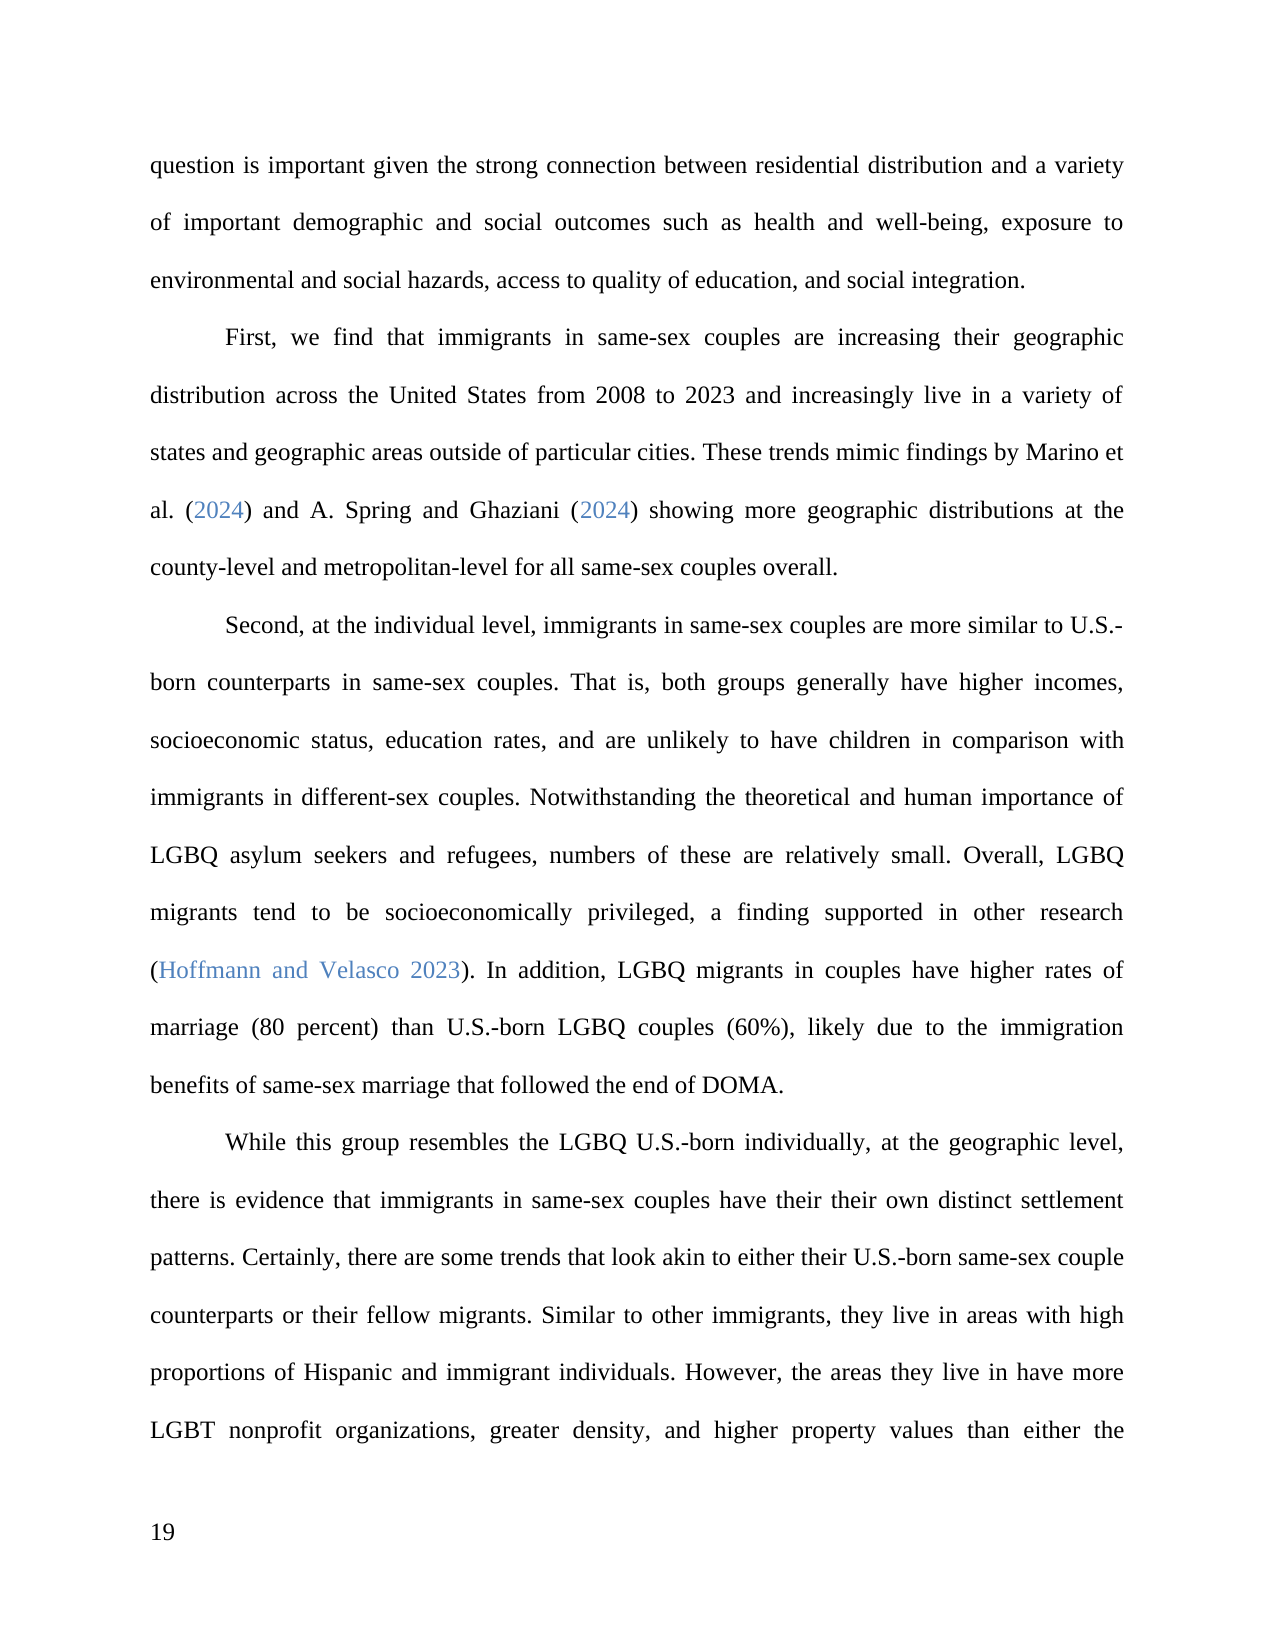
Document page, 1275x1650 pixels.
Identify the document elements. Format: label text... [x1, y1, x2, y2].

text First, we find that immigrants in same-sex couples are increasing their geographic distribution across the United States from 2008 to 2023 and increasingly live in a variety of states and geographic areas outside of particular cities. These trends mimic findings by Marino et al. (2024) and A. Spring and Ghaziani (2024) showing more geographic distributions at the county-level and metropolitan-level for all same-sex couples overall. [150, 322, 1125, 581]
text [150, 150, 1125, 294]
text Second, at the individual level, immigrants in same-sex couples are more similar to U.S.-born counterparts in same-sex couples. That is, both groups generally have higher incomes, socioeconomic status, education rates, and are unlikely to have children in comparison with immigrants in different-sex couples. Notwithstanding the theoretical and human importance of LGBQ asylum seekers and refugees, numbers of these are relatively small. Overall, LGBQ migrants tend to be socioeconomically privileged, a finding supported in other research (Hoffmann and Velasco 2023). In addition, LGBQ migrants in couples have higher rates of marriage (80 percent) than U.S.-born LGBQ couples (60%), likely due to the immigration benefits of same-sex marriage that followed the end of DOMA. [150, 610, 1125, 1099]
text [150, 1127, 1125, 1444]
